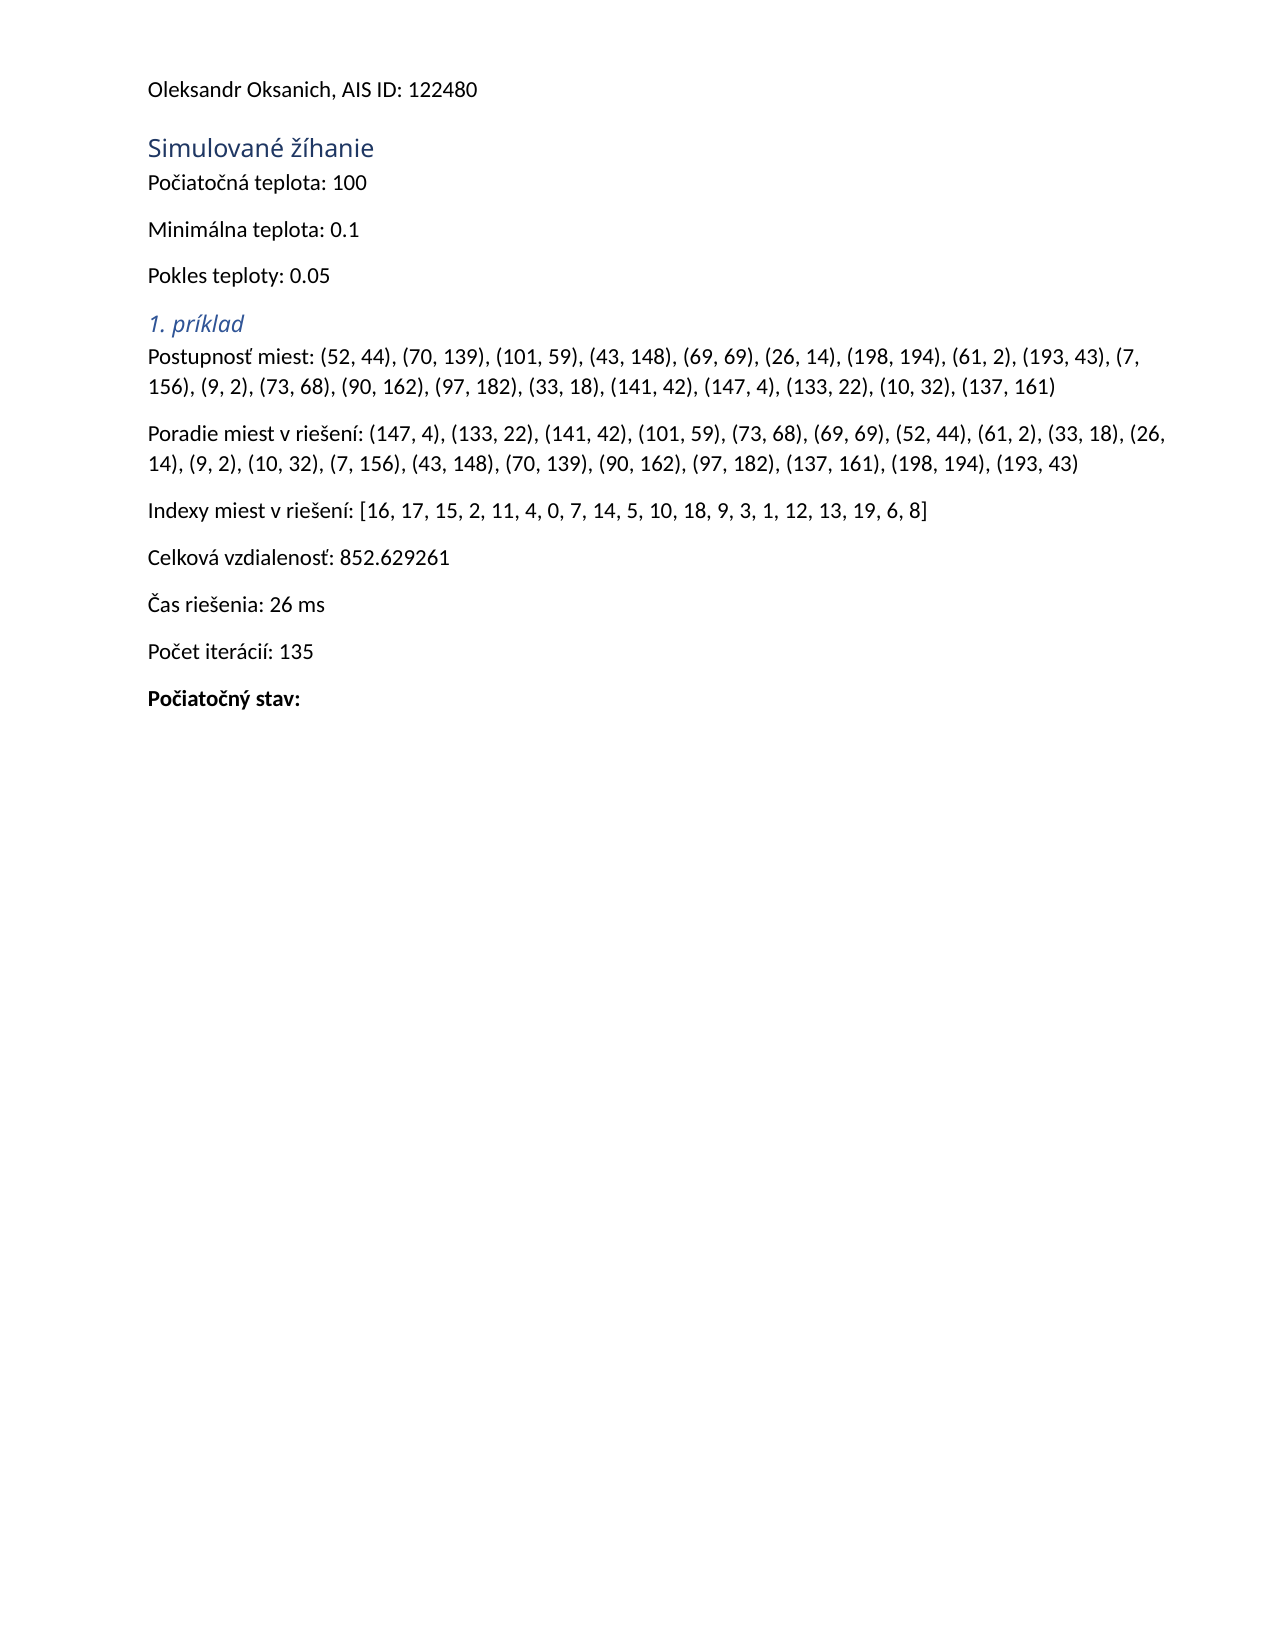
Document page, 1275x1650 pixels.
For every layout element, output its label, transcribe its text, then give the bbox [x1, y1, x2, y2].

text Minimálna teplota: 0.1 [148, 215, 1186, 243]
text Postupnosť miest: (52, 44), (70, 139), (101, 59), (43, 148), (69, 69), (26, 14), (198, 194), (61, 2), (193, 43), (7, 156), (9, 2), (73, 68), (90, 162), (97, 182), (33, 18), (141, 42), (147, 4), (133, 22), (10, 32), (137, 161) [148, 342, 1186, 400]
text Čas riešenia: 26 ms [148, 590, 1186, 618]
subtitle Simulované žíhanie [148, 131, 1186, 165]
text Pokles teploty: 0.05 [148, 262, 1186, 289]
text Počiatočná teplota: 100 [148, 168, 1186, 196]
text Poradie miest v riešení: (147, 4), (133, 22), (141, 42), (101, 59), (73, 68), (69, 69), (52, 44), (61, 2), (33, 18), (26, 14), (9, 2), (10, 32), (7, 156), (43, 148), (70, 139), (90, 162), (97, 182), (137, 161), (198, 194), (193, 43) [148, 419, 1186, 477]
text Počet iterácií: 135 [148, 637, 1186, 665]
subtitle 1. príklad [148, 308, 1186, 340]
text Indexy miest v riešení: [16, 17, 15, 2, 11, 4, 0, 7, 14, 5, 10, 18, 9, 3, 1, 12, 13, 19, 6, 8] [148, 496, 1186, 524]
text Počiatočný stav: [148, 684, 1186, 712]
text Celková vzdialenosť: 852.629261 [148, 543, 1186, 571]
